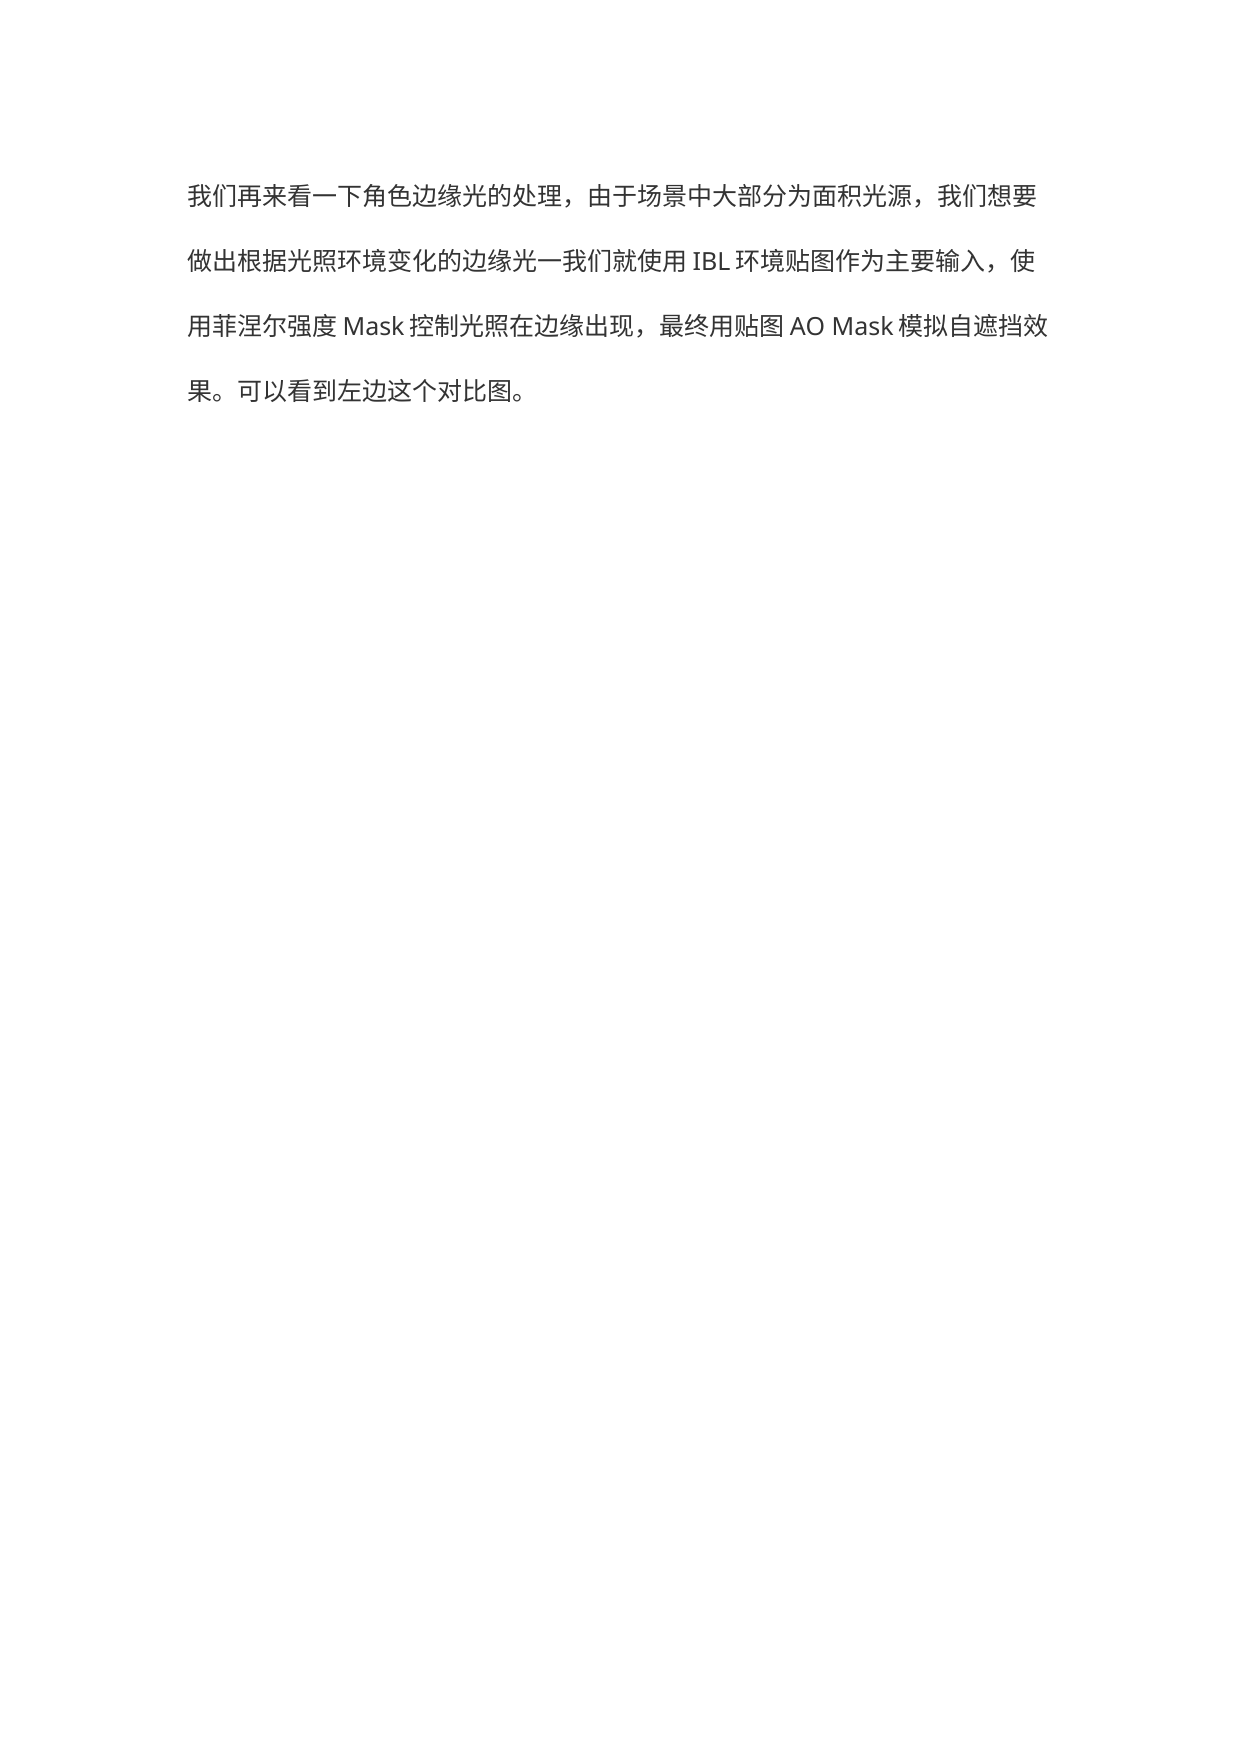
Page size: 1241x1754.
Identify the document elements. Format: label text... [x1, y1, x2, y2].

text 我们再来看一下角色边缘光的处理，由于场景中大部分为面积光源，我们想要做出根据光照环境变化的边缘光一我们就使用IBL环境贴图作为主要输入，使用菲涅尔强度Mask控制光照在边缘出现，最终用贴图AO Mask模拟自遮挡效果。可以看到左边这个对比图。 [187, 162, 1053, 422]
